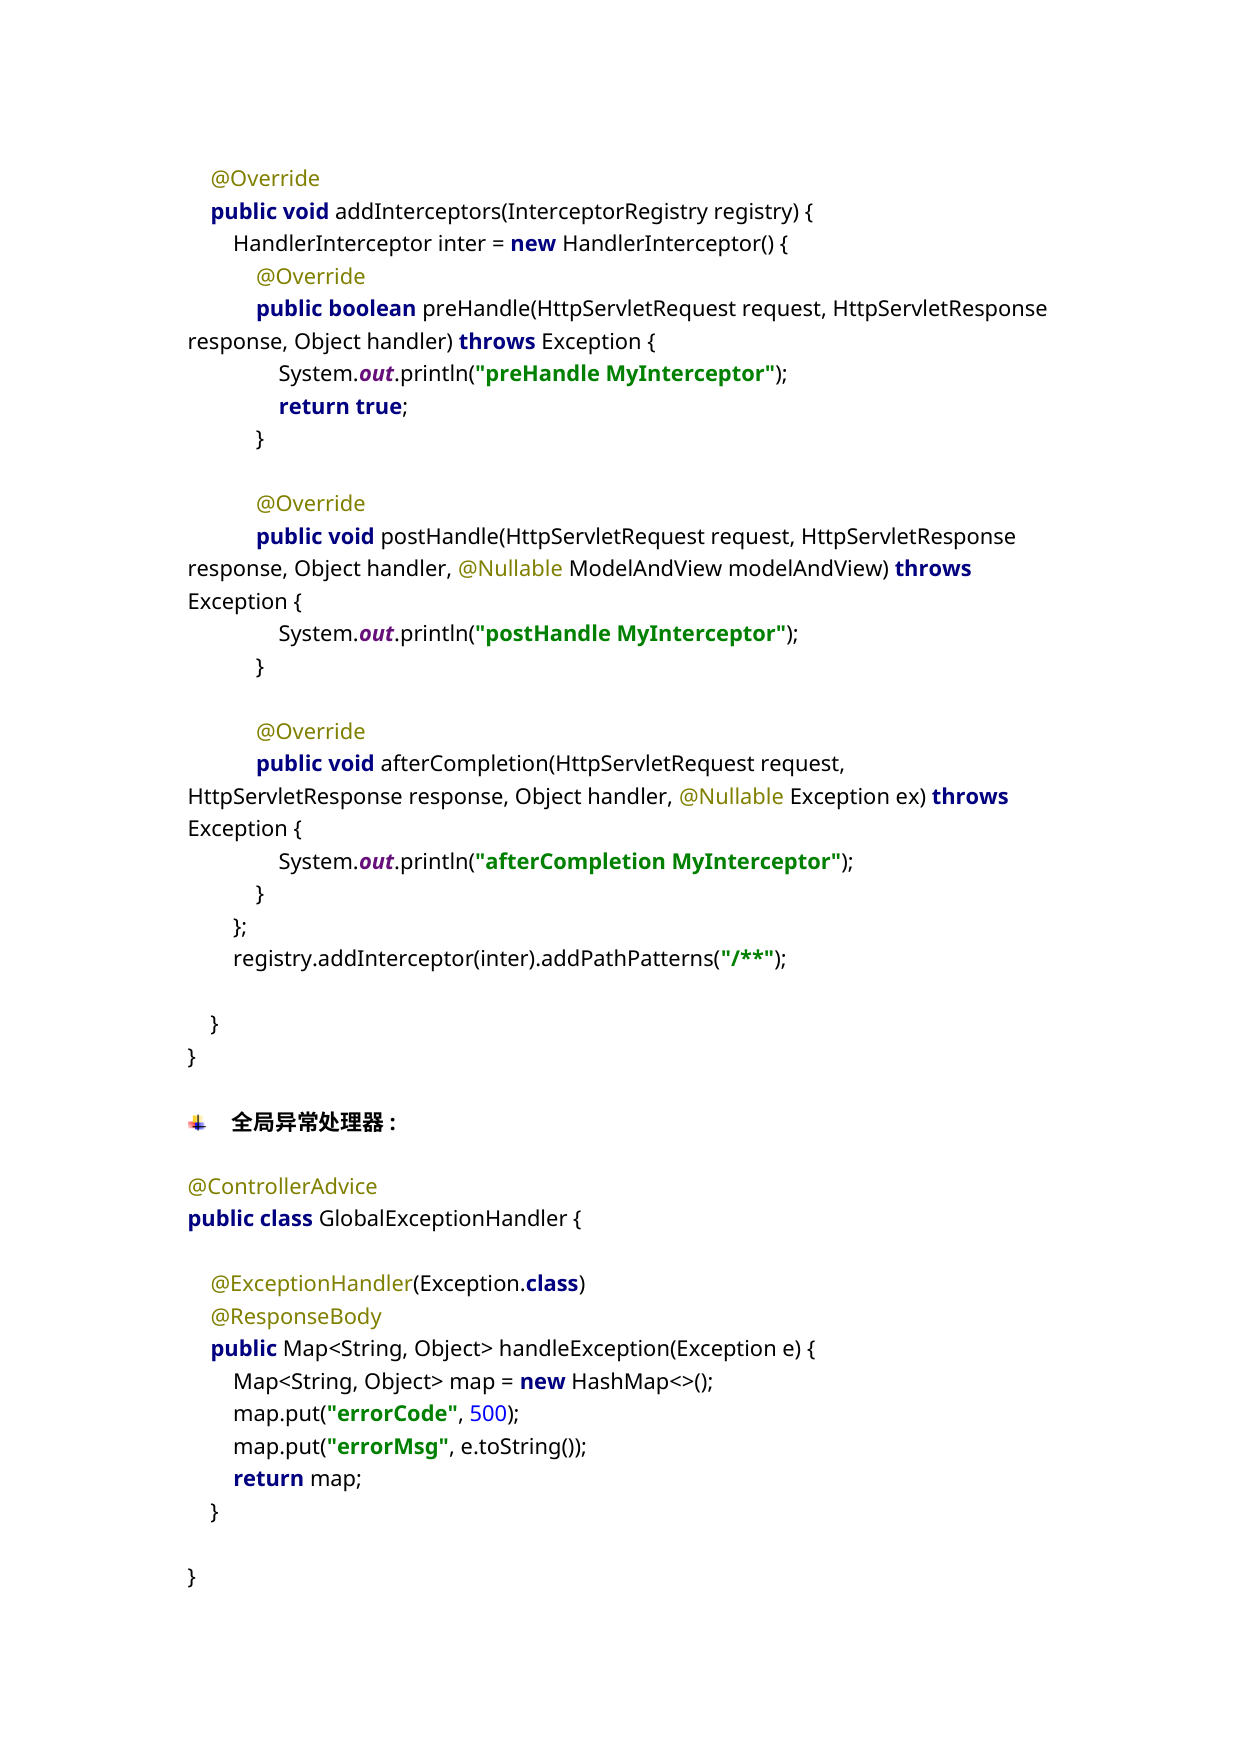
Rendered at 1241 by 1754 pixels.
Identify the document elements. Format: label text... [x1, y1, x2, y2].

text @ControllerAdvice public class GlobalExceptionHandler { @ExceptionHandler(Exception.class) @ResponseBody public Map<String, Object> handleException(Exception e) { Map<String, Object> map = new HashMap<>(); map.put("errorCode", 500); map.put("errorMsg", e.toString()); return map; } } [187, 1169, 1053, 1592]
list 全局异常处理器 : [187, 1104, 1053, 1137]
picture [188, 1113, 206, 1131]
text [187, 162, 1053, 1072]
